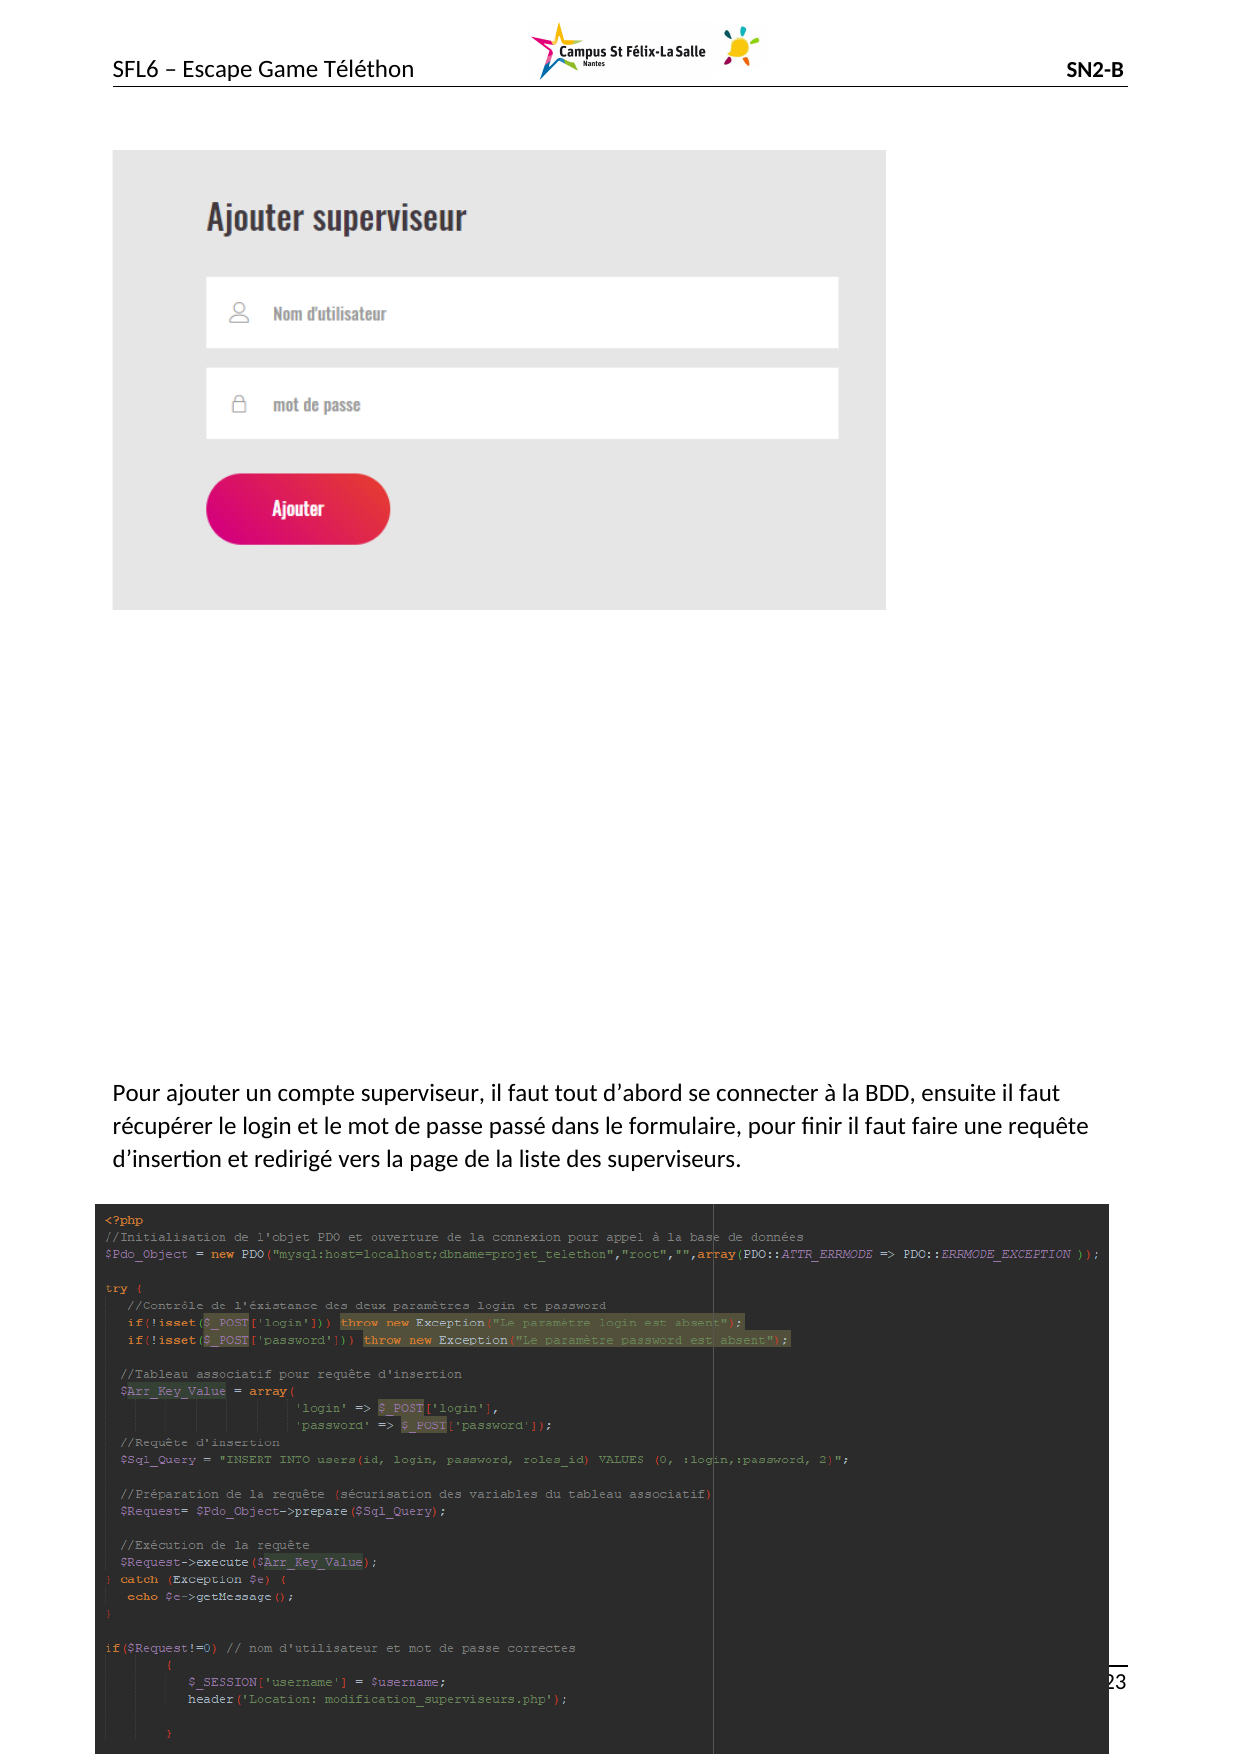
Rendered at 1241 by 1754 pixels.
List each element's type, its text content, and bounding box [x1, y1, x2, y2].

picture [528, 21, 769, 81]
text Pour ajouter un compte superviseur, il faut tout d’abord se connecter à la BDD, ensuite il faut récupérer le login et le mot de passe passé dans le formulaire, pour finir il faut faire une requête d’insertion et redirigé vers la page de la liste des superviseurs. [112, 1078, 1128, 1174]
picture [112, 150, 886, 610]
picture [95, 1204, 1109, 1754]
